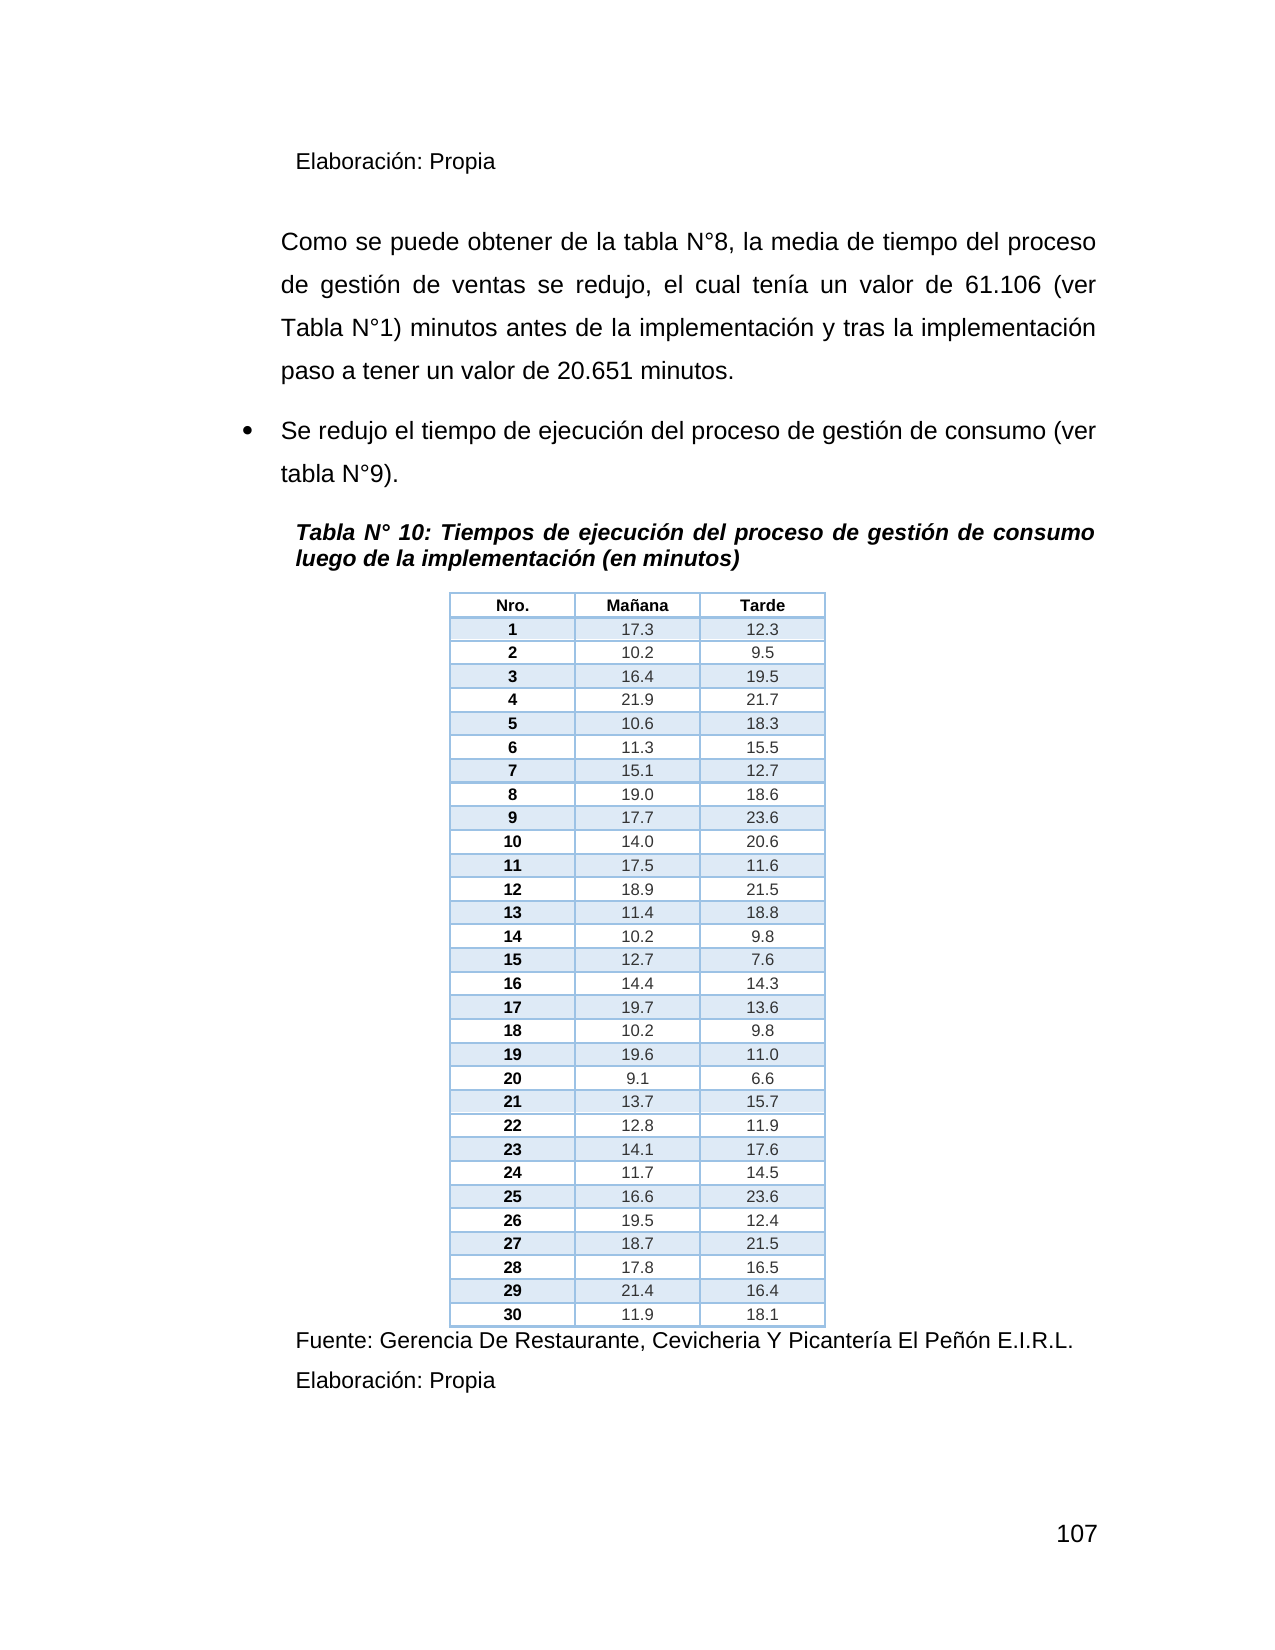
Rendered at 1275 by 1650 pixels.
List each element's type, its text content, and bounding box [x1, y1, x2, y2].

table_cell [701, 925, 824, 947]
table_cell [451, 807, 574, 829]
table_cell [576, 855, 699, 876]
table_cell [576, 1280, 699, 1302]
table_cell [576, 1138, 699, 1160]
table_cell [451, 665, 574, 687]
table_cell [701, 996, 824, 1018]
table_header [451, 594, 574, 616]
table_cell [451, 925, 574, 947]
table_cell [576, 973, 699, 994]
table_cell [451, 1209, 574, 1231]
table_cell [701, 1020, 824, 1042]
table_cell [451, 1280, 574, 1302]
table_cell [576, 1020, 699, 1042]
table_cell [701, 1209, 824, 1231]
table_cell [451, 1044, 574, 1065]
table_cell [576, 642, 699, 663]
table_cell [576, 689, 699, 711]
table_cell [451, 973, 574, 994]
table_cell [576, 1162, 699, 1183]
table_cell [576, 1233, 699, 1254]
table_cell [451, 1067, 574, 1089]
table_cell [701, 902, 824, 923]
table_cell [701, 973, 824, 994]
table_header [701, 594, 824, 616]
text Fuente: Gerencia De Restaurante, Cevicheria Y Picantería El Peñón E.I.R.L. [295, 1327, 1098, 1354]
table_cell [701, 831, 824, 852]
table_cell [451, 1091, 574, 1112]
text Tabla N° 10: Tiempos de ejecución del proceso de gestión de consumo luego de la implementación (en minutos) [295, 519, 1098, 571]
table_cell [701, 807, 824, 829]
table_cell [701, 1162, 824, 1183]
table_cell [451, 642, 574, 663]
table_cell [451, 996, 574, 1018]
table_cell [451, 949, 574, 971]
text Elaboración: Propia [295, 148, 1098, 174]
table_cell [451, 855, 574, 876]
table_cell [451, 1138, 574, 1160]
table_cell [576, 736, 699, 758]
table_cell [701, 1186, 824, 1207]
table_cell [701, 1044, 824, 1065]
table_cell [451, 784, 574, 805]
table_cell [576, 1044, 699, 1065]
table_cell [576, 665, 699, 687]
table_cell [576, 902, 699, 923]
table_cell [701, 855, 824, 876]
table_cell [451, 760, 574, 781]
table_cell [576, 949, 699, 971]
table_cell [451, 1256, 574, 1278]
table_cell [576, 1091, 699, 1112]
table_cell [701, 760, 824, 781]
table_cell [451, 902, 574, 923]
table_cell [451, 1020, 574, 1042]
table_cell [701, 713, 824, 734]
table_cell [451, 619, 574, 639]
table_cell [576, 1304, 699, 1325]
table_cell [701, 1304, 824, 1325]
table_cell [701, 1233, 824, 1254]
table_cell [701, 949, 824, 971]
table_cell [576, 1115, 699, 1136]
text Como se puede obtener de la tabla N°8, la media de tiempo del proceso de gestión de ventas se redujo, el cual tenía un valor de 61.106 (ver Tabla N°1) minutos antes de la implementación y tras la implementación paso a tener un valor de 20.651 minutos. [281, 227, 1098, 385]
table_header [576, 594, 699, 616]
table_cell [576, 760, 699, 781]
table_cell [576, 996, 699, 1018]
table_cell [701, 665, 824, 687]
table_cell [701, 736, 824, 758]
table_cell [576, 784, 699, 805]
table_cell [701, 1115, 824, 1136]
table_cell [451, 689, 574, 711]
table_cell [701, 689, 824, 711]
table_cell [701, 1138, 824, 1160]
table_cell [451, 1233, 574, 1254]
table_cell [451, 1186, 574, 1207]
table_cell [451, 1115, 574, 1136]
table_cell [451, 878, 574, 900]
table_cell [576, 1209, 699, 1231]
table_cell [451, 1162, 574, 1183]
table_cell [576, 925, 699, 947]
list Se redujo el tiempo de ejecución del proceso de gestión de consumo (ver tabla N°9). [243, 416, 1098, 488]
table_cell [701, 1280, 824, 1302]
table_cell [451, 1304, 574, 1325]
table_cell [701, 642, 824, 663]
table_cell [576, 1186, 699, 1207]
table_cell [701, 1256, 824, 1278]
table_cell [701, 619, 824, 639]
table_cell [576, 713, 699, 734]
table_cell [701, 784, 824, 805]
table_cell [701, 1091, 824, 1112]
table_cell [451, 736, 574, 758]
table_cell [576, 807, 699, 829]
text Elaboración: Propia [295, 1367, 1098, 1393]
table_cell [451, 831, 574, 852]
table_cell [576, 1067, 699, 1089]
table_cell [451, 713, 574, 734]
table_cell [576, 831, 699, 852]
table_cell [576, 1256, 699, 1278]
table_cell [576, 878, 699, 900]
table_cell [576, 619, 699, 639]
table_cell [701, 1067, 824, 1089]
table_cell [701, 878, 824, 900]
